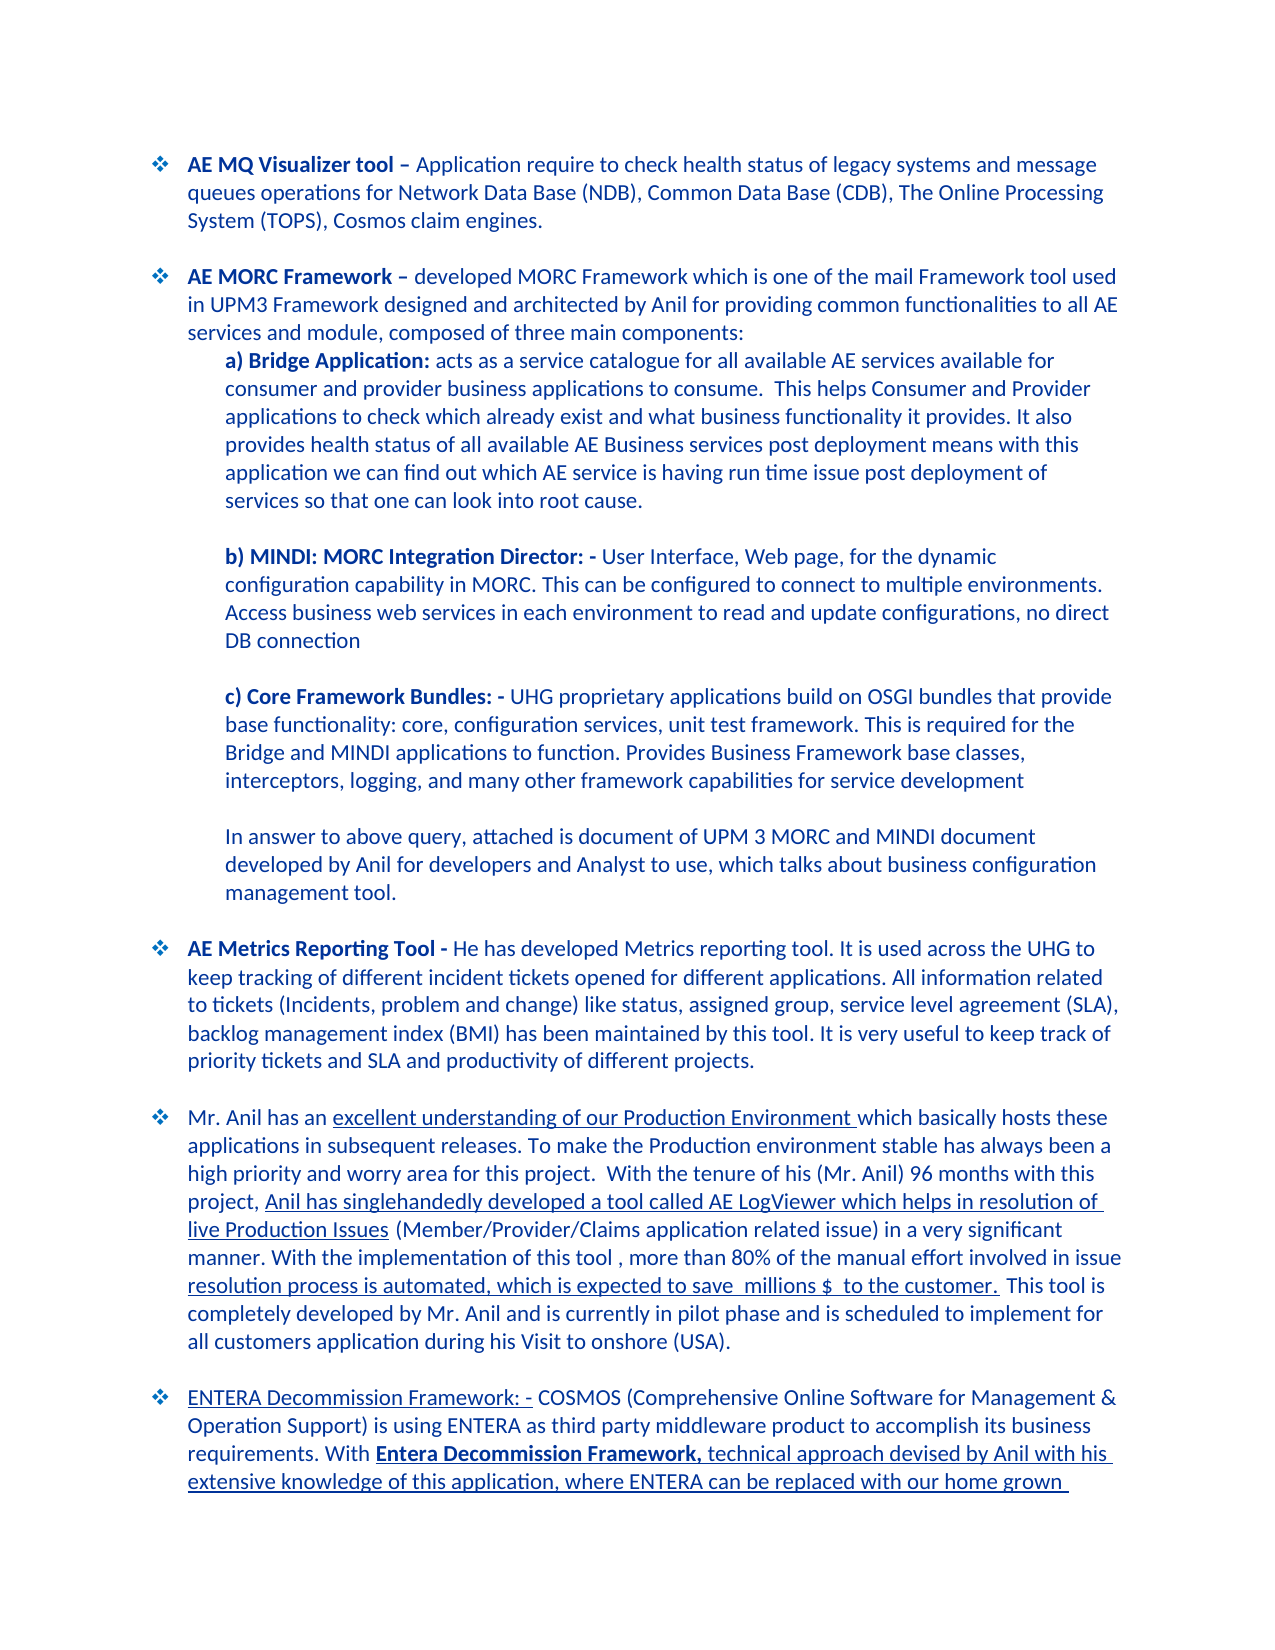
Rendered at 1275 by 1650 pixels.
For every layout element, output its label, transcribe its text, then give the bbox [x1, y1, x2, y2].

list AE MORC Framework – developed MORC Framework which is one of the mail Framework tool used in UPM3 Framework designed and architected by Anil for providing common functionalities to all AE services and module, composed of three main components: [150, 262, 1125, 346]
list In answer to above query, attached is document of UPM 3 MORC and MINDI document developed by Anil for developers and Analyst to use, which talks about business configuration management tool. [225, 822, 1125, 907]
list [150, 1383, 1125, 1495]
list AE MQ Visualizer tool – Application require to check health status of legacy systems and message queues operations for Network Data Base (NDB), Common Data Base (CDB), The Online Processing System (TOPS), Cosmos claim engines. [150, 150, 1125, 234]
list Mr. Anil has an excellent understanding of our Production Environment which basically hosts these applications in subsequent releases. To make the Production environment stable has always been a high priority and worry area for this project. With the tenure of his (Mr. Anil) 96 months with this project, Anil has singlehandedly developed a tool called AE LogViewer which helps in resolution of live Production Issues (Member/Provider/Claims application related issue) in a very significant manner. With the implementation of this tool , more than 80% of the manual effort involved in issue resolution process is automated, which is expected to save millions $ to the customer. This tool is completely developed by Mr. Anil and is currently in pilot phase and is scheduled to implement for all customers application during his Visit to onshore (USA). [150, 1103, 1125, 1355]
list AE Metrics Reporting Tool - He has developed Metrics reporting tool. It is used across the UHG to keep tracking of different incident tickets opened for different applications. All information related to tickets (Incidents, problem and change) like status, assigned group, service level agreement (SLA), backlog management index (BMI) has been maintained by this tool. It is very useful to keep track of priority tickets and SLA and productivity of different projects. [150, 934, 1125, 1075]
list a) Bridge Application: acts as a service catalogue for all available AE services available for consumer and provider business applications to consume. This helps Consumer and Provider applications to check which already exist and what business functionality it provides. It also provides health status of all available AE Business services post deployment means with this application we can find out which AE service is having run time issue post deployment of services so that one can look into root cause. [225, 346, 1125, 514]
list b) MINDI: MORC Integration Director: - User Interface, Web page, for the dynamic configuration capability in MORC. This can be configured to connect to multiple environments. Access business web services in each environment to read and update configurations, no direct DB connection [225, 542, 1125, 654]
list c) Core Framework Bundles: - UHG proprietary applications build on OSGI bundles that provide base functionality: core, configuration services, unit test framework. This is required for the Bridge and MINDI applications to function. Provides Business Framework base classes, interceptors, logging, and many other framework capabilities for service development [225, 682, 1125, 794]
